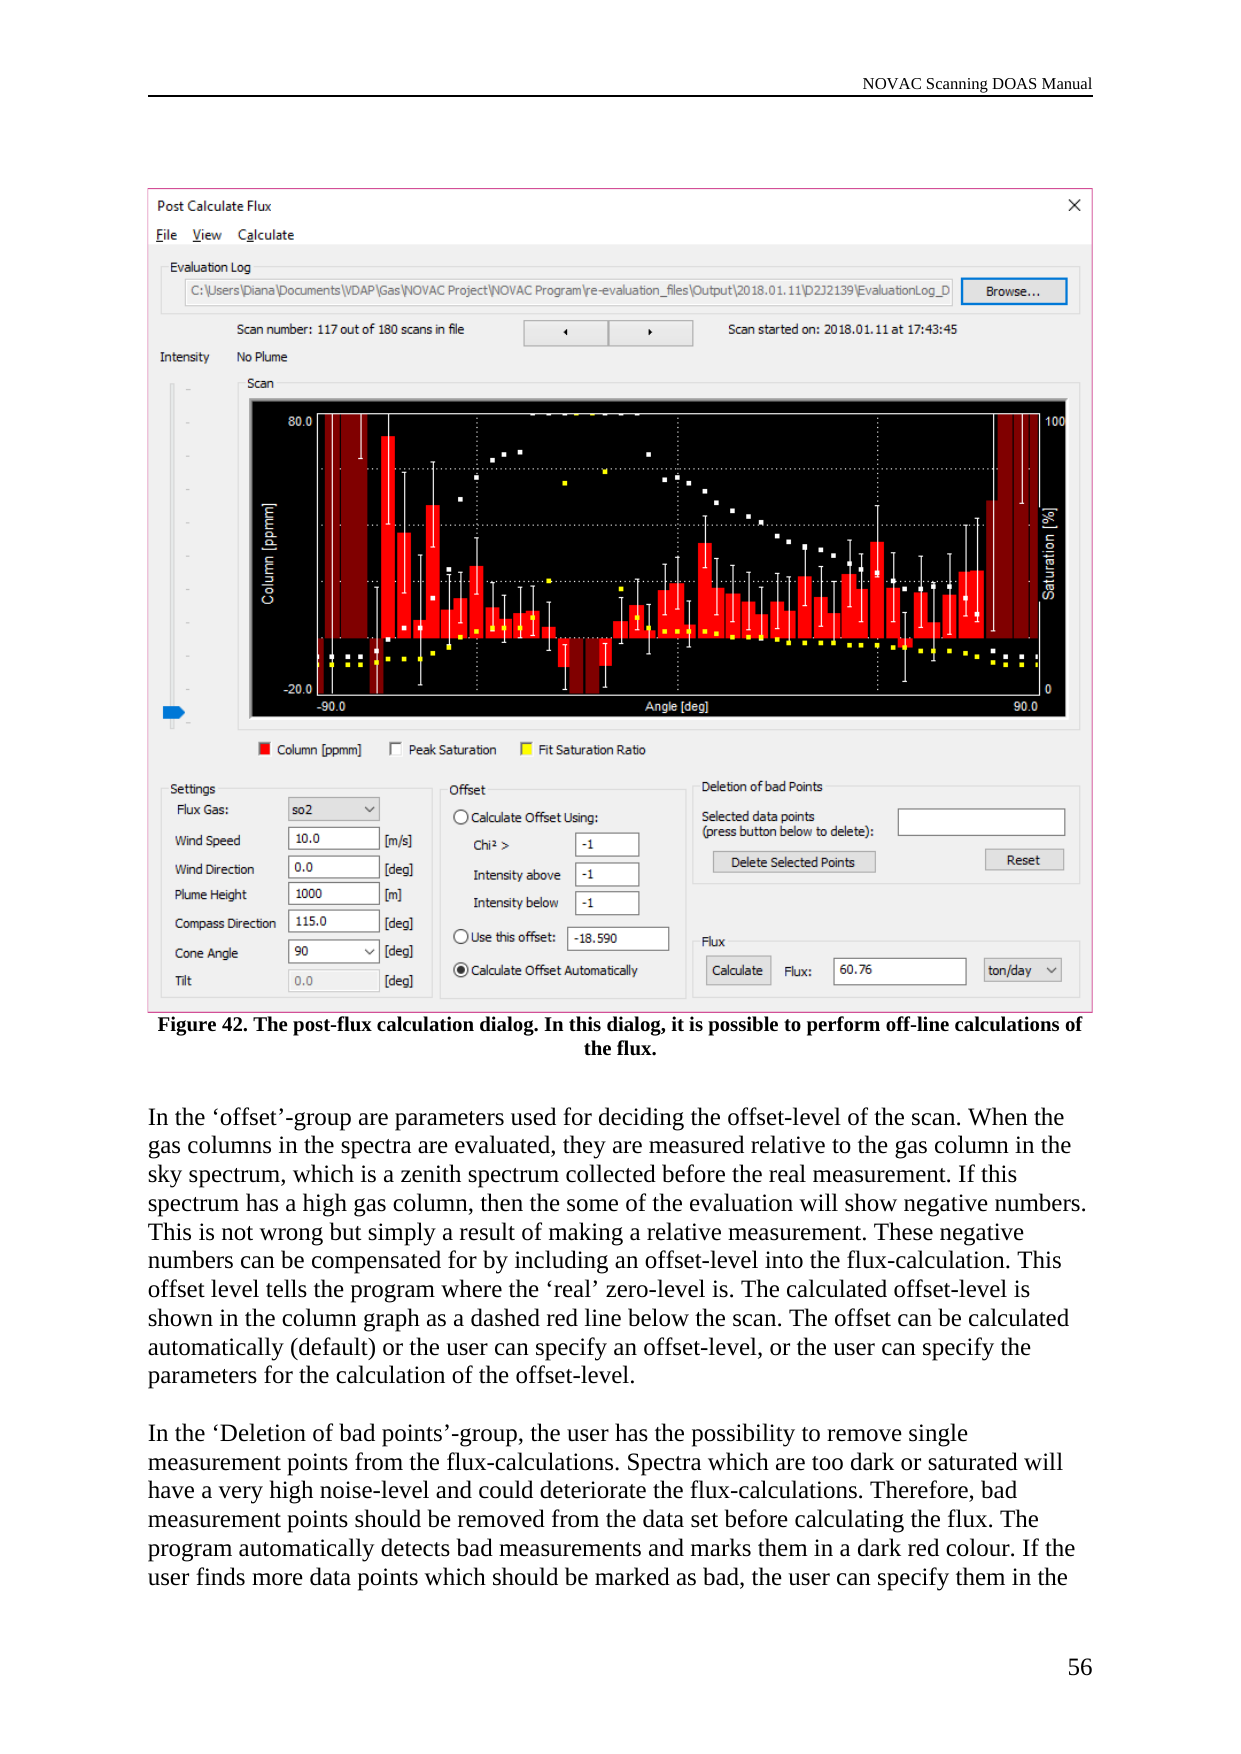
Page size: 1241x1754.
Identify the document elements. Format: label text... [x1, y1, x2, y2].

text In the ‘offset’-group are parameters used for deciding the offset-level of the scan. When the gas columns in the spectra are evaluated, they are measured relative to the gas column in the sky spectrum, which is a zenith spectrum collected before the real measurement. If this spectrum has a high gas column, then the some of the evaluation will show negative numbers. This is not wrong but simply a result of making a relative measurement. These negative numbers can be compensated for by including an offset-level into the flux-calculation. This offset level tells the program where the ‘real’ zero-level is. The calculated offset-level is shown in the column graph as a dashed red line below the scan. The offset can be calculated automatically (default) or the user can specify an offset-level, or the user can specify the parameters for the calculation of the offset-level. [148, 1102, 1093, 1389]
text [148, 1418, 1093, 1590]
text Figure 42. The post-flux calculation dialog. In this dialog, it is possible to perform off-line calculations of the flux. [148, 1013, 1093, 1060]
picture [147, 188, 1093, 1013]
